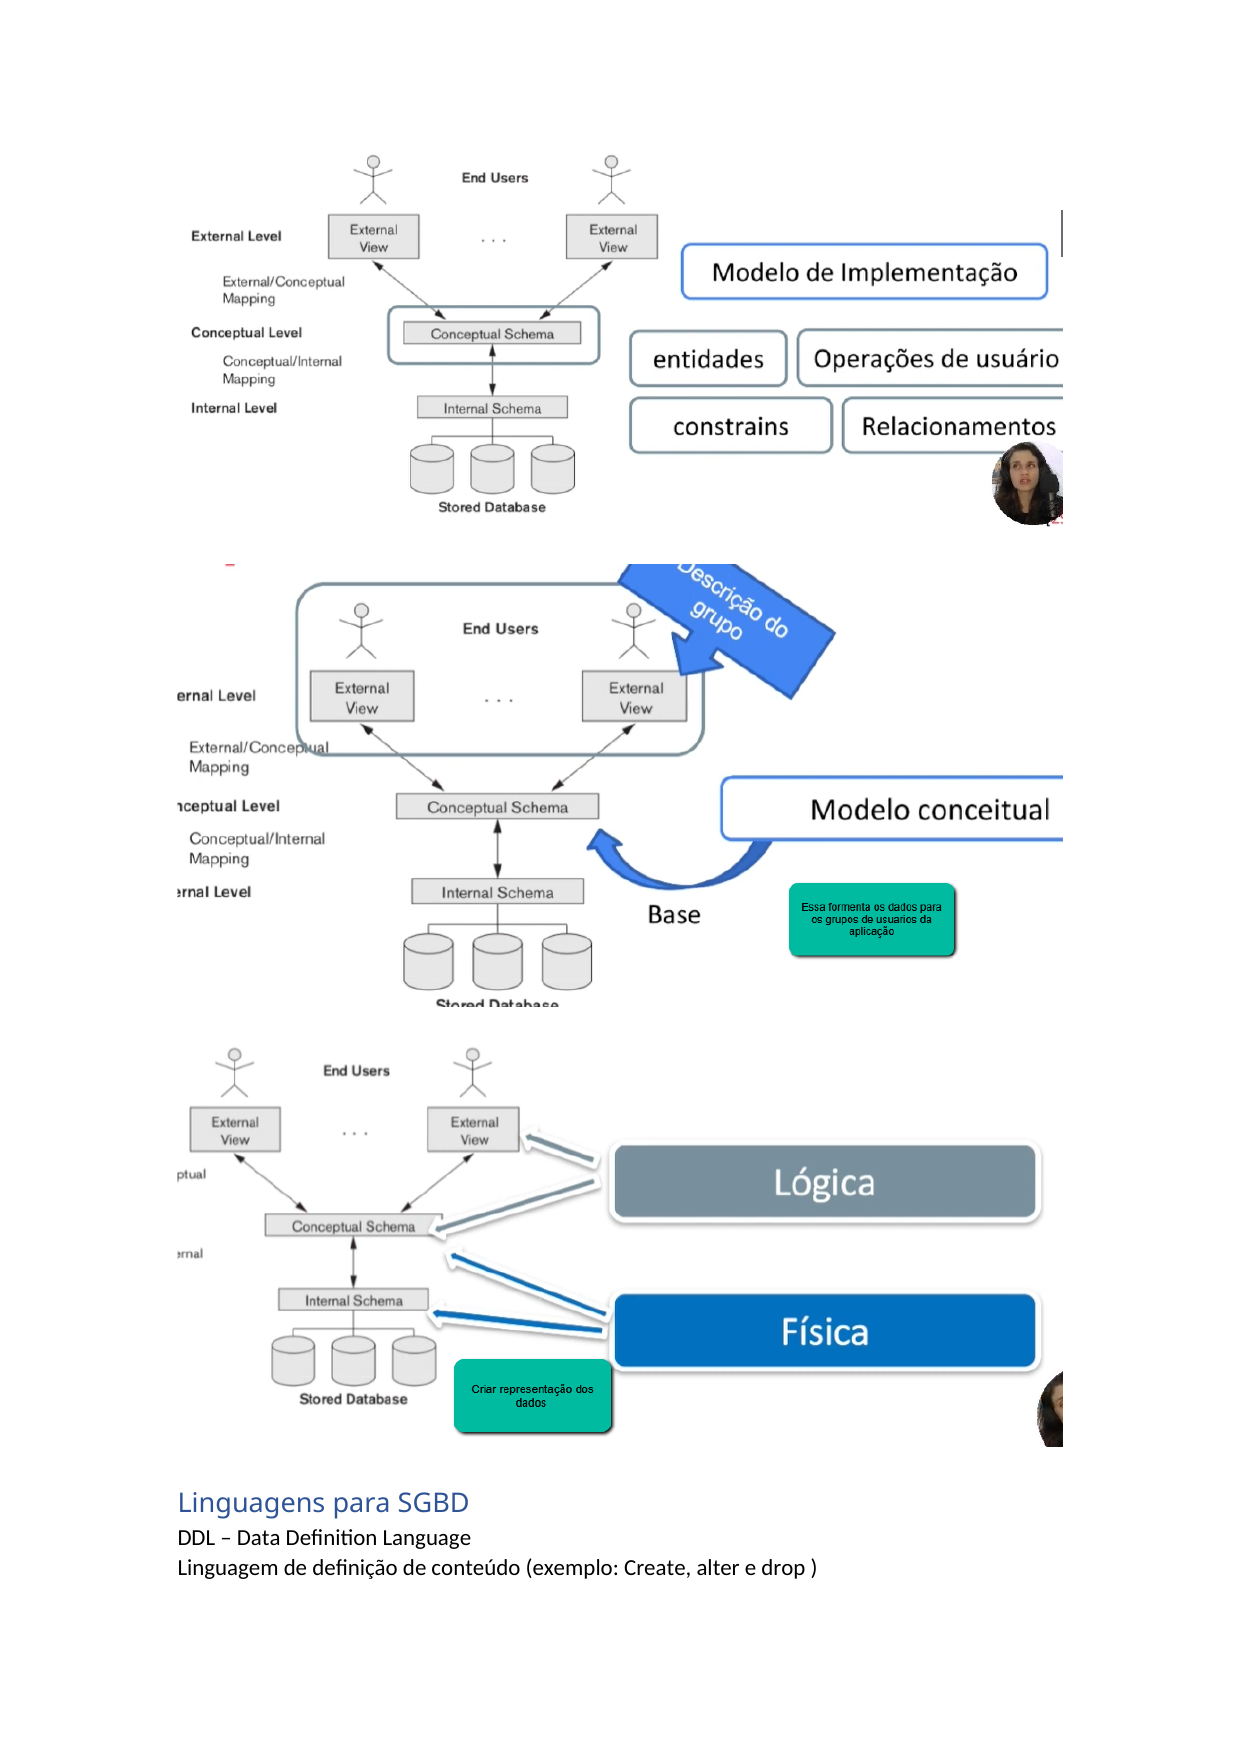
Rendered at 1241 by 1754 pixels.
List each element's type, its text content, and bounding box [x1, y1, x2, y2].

picture [177, 564, 1063, 1007]
subtitle Linguagens para SGBD [177, 1483, 1063, 1520]
text Linguagem de definição de conteúdo (exemplo: Create, alter e drop ) [177, 1553, 1063, 1581]
picture [177, 1039, 1063, 1447]
picture [177, 147, 1063, 532]
text DDL – Data Definition Language [177, 1523, 1063, 1551]
